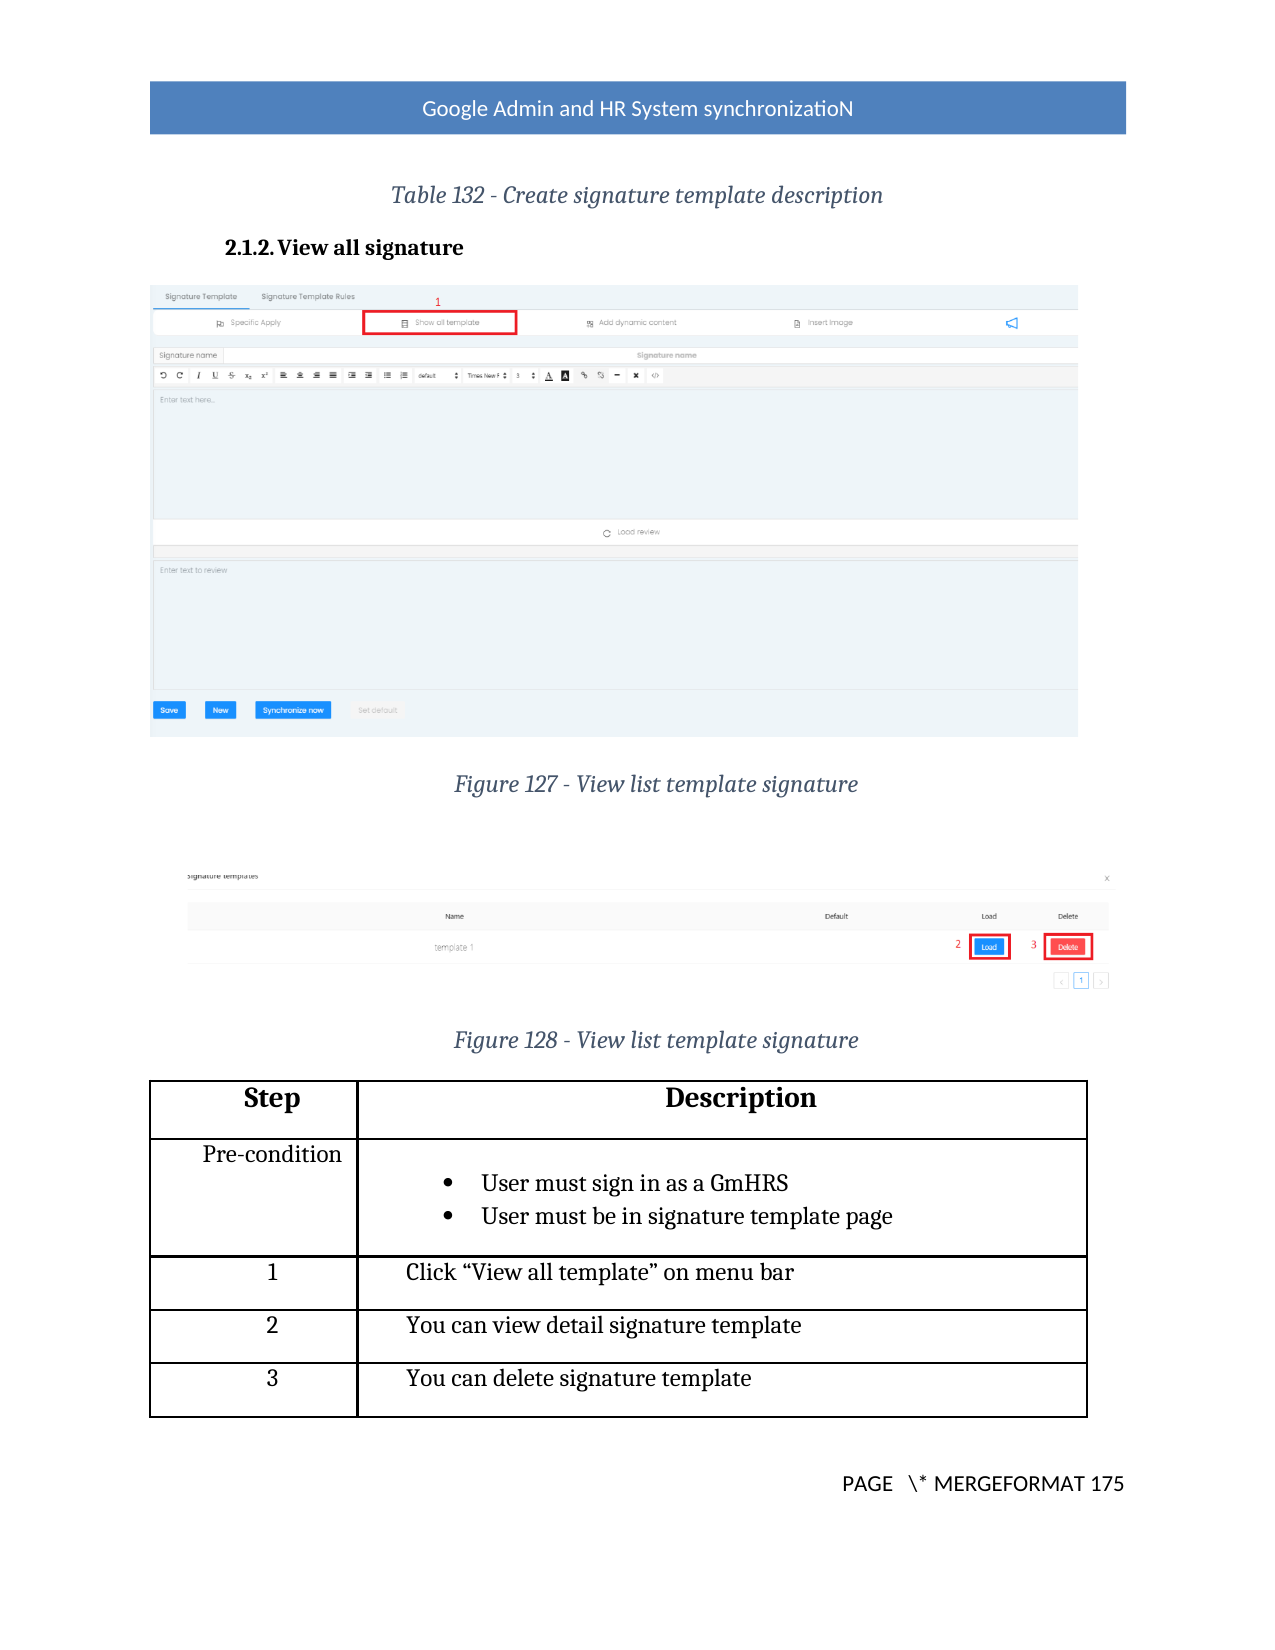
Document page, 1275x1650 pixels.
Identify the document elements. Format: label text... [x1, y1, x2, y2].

text Figure 128 - View list template signature [187, 1026, 1125, 1054]
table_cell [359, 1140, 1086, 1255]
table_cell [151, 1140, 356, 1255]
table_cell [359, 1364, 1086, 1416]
picture [150, 285, 1079, 737]
subtitle View all signature [225, 234, 1125, 261]
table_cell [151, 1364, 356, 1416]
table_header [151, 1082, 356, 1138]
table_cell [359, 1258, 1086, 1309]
picture [187, 875, 1116, 993]
text Figure 127 - View list template signature [187, 770, 1125, 799]
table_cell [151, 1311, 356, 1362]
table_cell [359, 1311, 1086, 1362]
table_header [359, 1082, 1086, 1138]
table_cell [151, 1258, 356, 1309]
